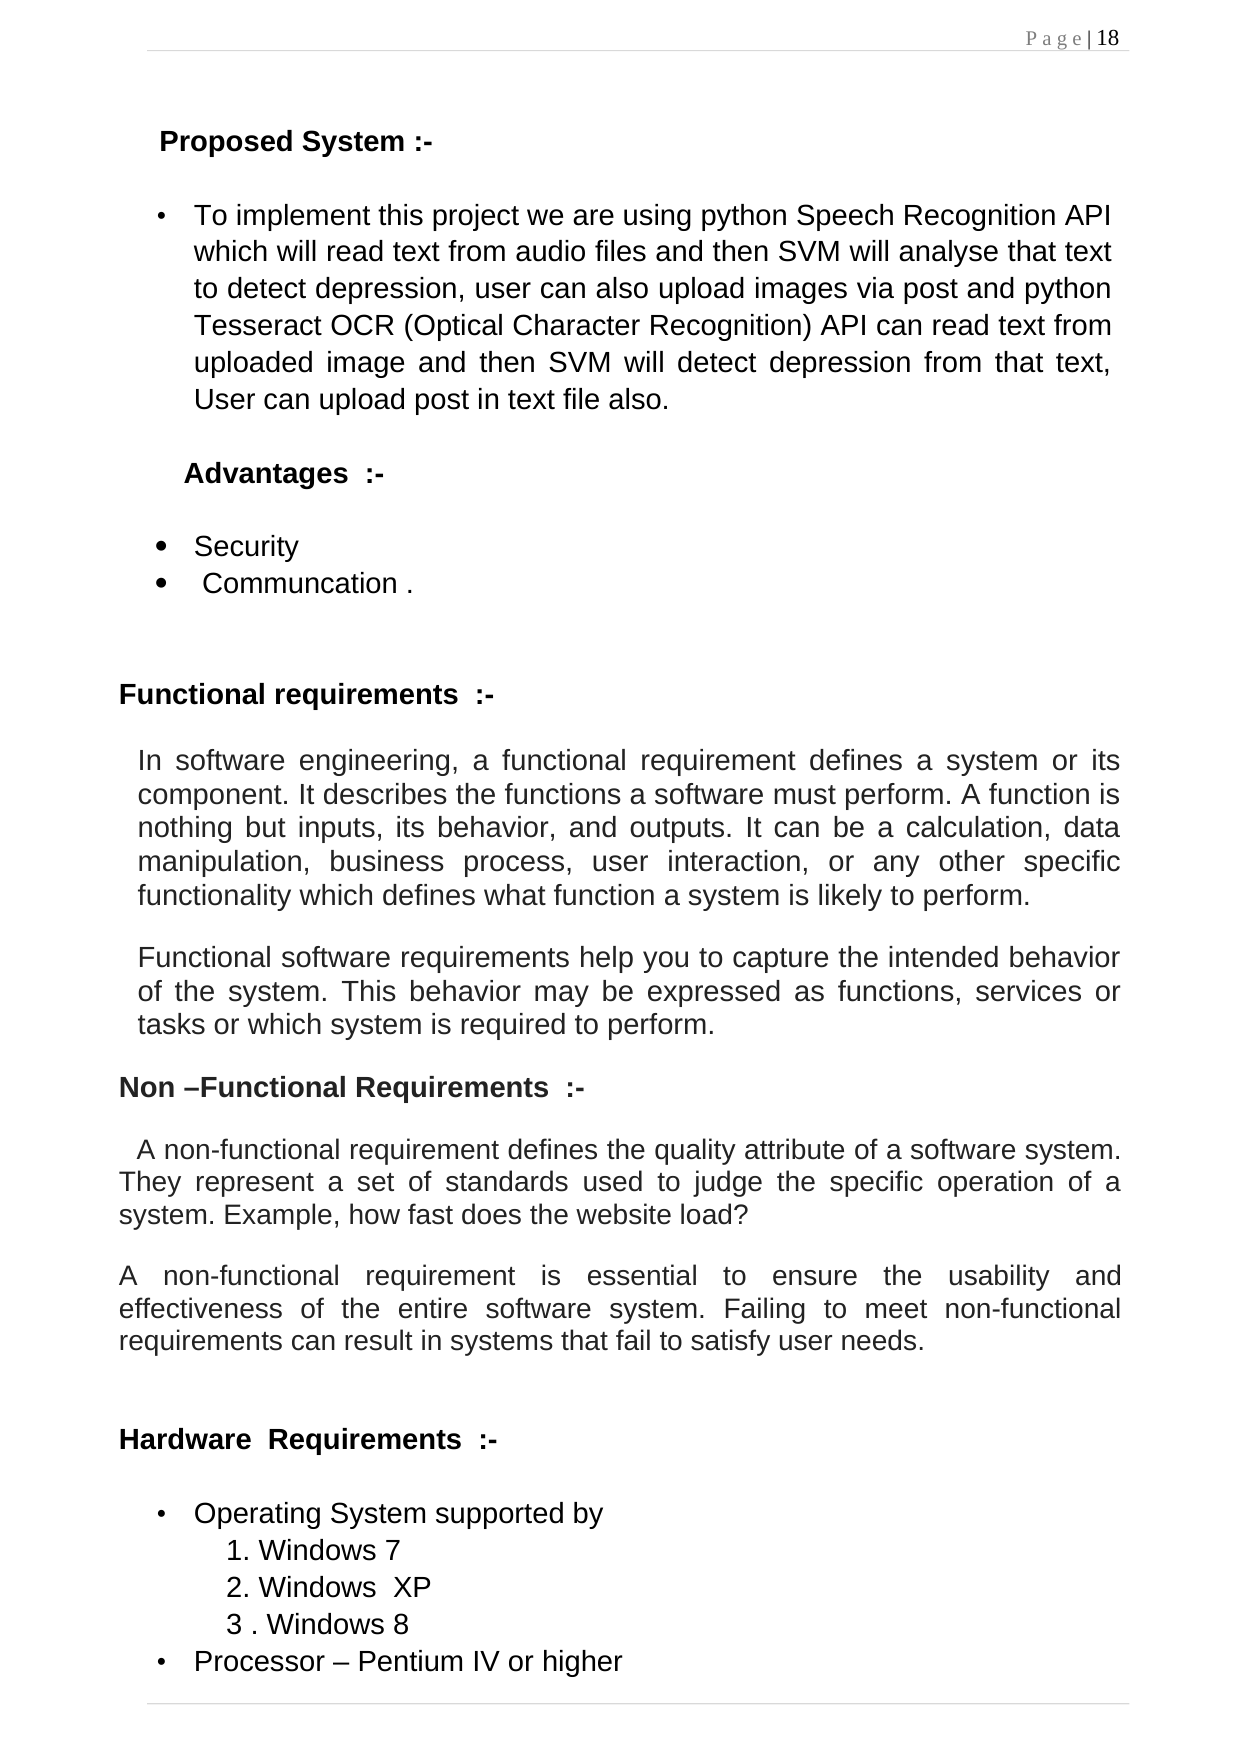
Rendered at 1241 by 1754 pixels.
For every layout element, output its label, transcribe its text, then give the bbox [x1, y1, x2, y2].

text 3 . Windows 8 [194, 1607, 1113, 1640]
text 2. Windows XP [194, 1570, 1113, 1603]
text A non-functional requirement defines the quality attribute of a software system. They represent a set of standards used to judge the specific operation of a system. Example, how fast does the website load? [119, 1133, 1122, 1230]
list Operating System supported by [156, 1496, 1113, 1530]
list Processor – Pentium IV or higher [156, 1644, 1113, 1677]
list To implement this project we are using python Speech Recognition API which will read text from audio files and then SVM will analyse that text to detect depression, user can also upload images via post and python Tesseract OCR (Optical Character Recognition) API can read text from uploaded image and then SVM will detect depression from that text, User can upload post in text file also. [156, 197, 1113, 416]
text 1. Windows 7 [194, 1533, 1113, 1567]
text Proposed System :- [119, 124, 1113, 157]
text A non-functional requirement is essential to ensure the usability and effectiveness of the entire software system. Failing to meet non-functional requirements can result in systems that fail to satisfy user needs. [119, 1259, 1122, 1356]
text Functional requirements :- [119, 677, 1113, 711]
text Advantages :- [119, 456, 1113, 489]
text In software engineering, a functional requirement defines a system or its component. It describes the functions a software must perform. A function is nothing but inputs, its behavior, and outputs. It can be a calculation, data manipulation, business process, user interaction, or any other specific functionality which defines what function a system is likely to perform. [137, 743, 1122, 911]
list Security [156, 529, 1113, 563]
text Non –Functional Requirements :- [119, 1070, 1122, 1104]
list Communcation . [156, 567, 1113, 600]
text Hardware Requirements :- [119, 1422, 1113, 1456]
text Functional software requirements help you to capture the intended behavior of the system. This behavior may be expressed as functions, services or tasks or which system is required to perform. [137, 940, 1122, 1041]
